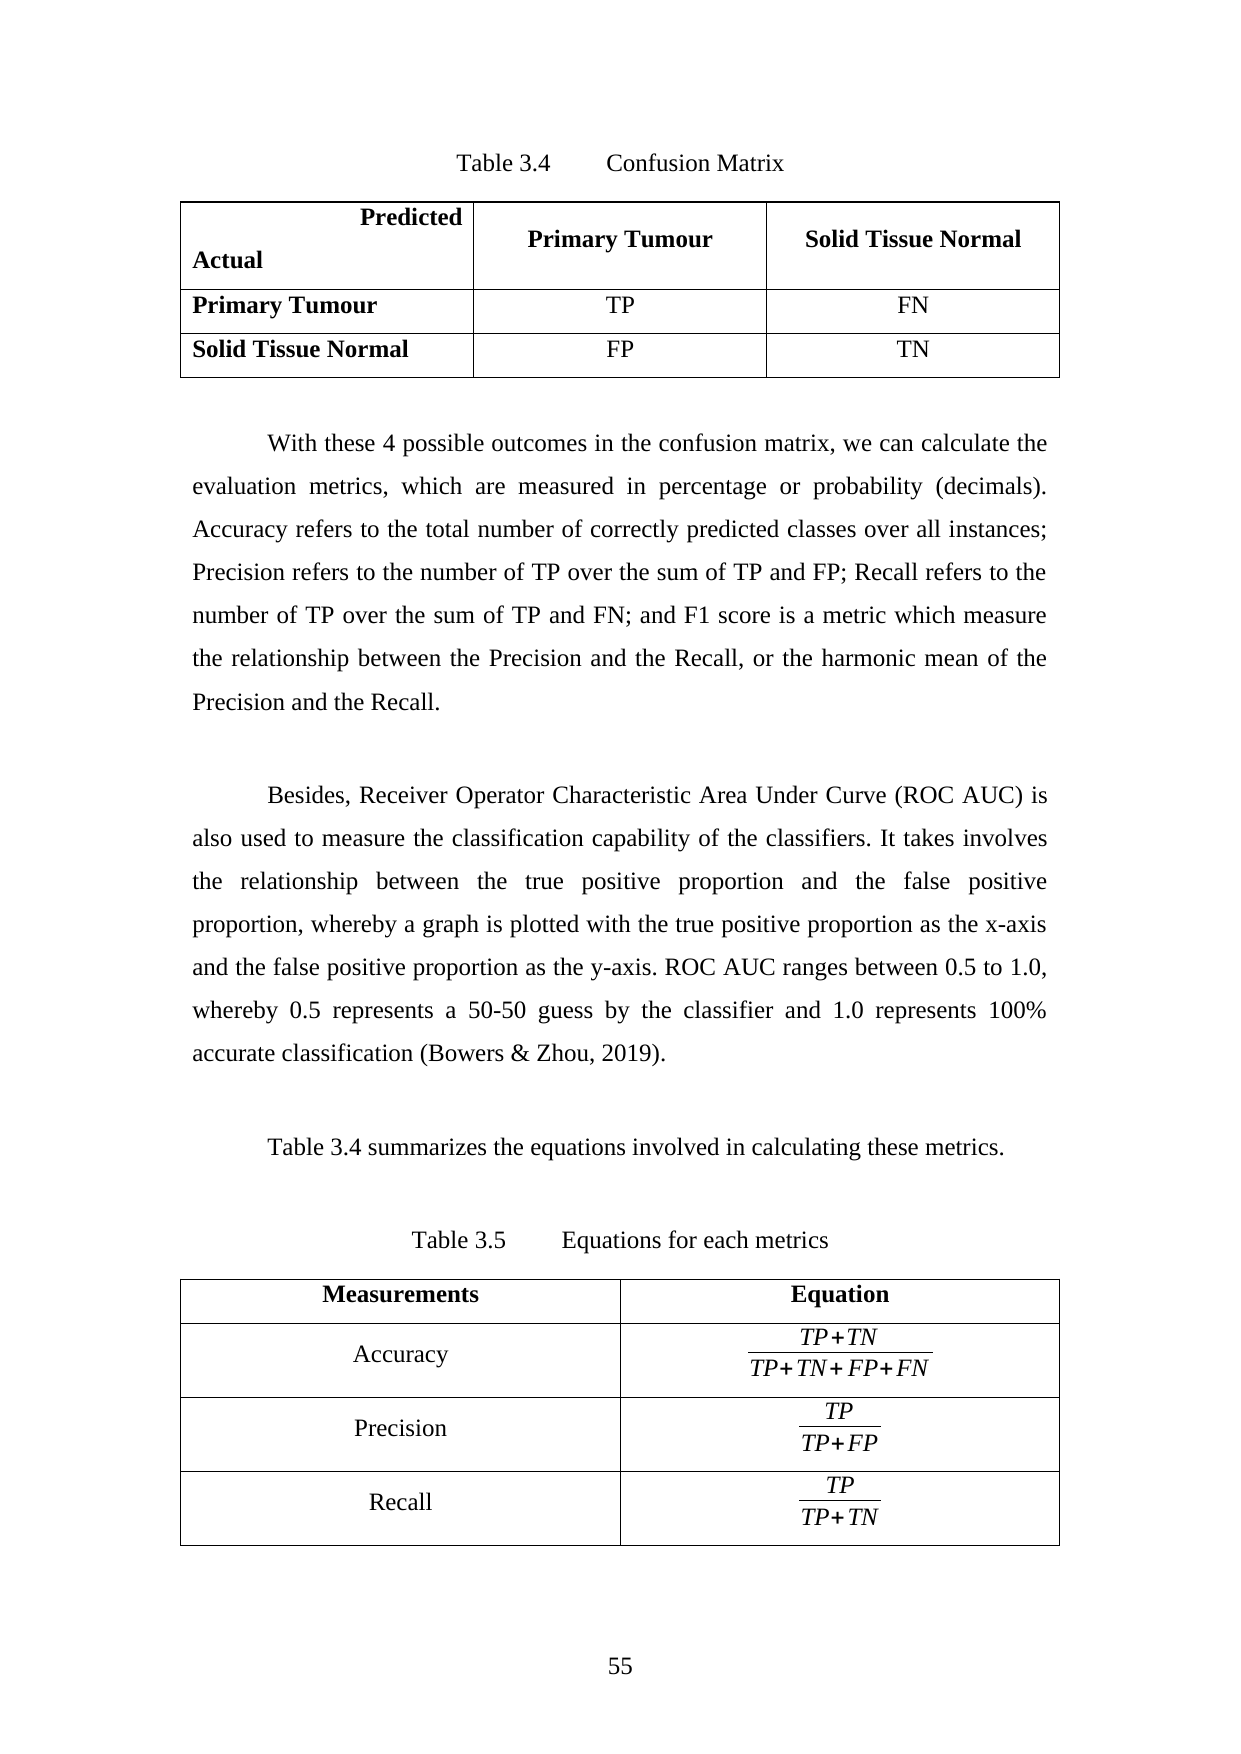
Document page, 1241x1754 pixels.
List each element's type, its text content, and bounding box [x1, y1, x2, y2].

table_cell Accuracy [181, 1324, 620, 1397]
table_cell FN [767, 290, 1059, 333]
table_cell TP [474, 290, 766, 333]
table_cell [621, 1472, 1059, 1545]
table_cell Recall [181, 1472, 620, 1545]
table_cell FP [474, 334, 766, 377]
table_cell TN [767, 334, 1059, 377]
table_header Primary Tumour [474, 203, 766, 289]
text Besides, Receiver Operator Characteristic Area Under Curve (ROC AUC) is also used to measure the classification capability of the classifiers. It takes involves the relationship between the true positive proportion and the false positive proportion, whereby a graph is plotted with the true positive proportion as the x-axis and the false positive proportion as the y-axis. ROC AUC ranges between 0.5 to 1.0, whereby 0.5 represents a 50-50 guess by the classifier and 1.0 represents 100% accurate classification (Bowers & Zhou, 2019). [192, 780, 1048, 1067]
table_header Solid Tissue Normal [767, 203, 1059, 289]
table_cell Solid Tissue Normal [181, 334, 473, 377]
table_header Equation [621, 1280, 1059, 1322]
table_cell [621, 1324, 1059, 1397]
text Table 3.4 summarizes the equations involved in calculating these metrics. [192, 1132, 1048, 1160]
text With these 4 possible outcomes in the confusion matrix, we can calculate the evaluation metrics, which are measured in percentage or probability (decimals). Accuracy refers to the total number of correctly predicted classes over all instances; Precision refers to the number of TP over the sum of TP and FP; Recall refers to the number of TP over the sum of TP and FN; and F1 score is a metric which measure the relationship between the Precision and the Recall, or the harmonic mean of the Precision and the Recall. [192, 428, 1048, 715]
table_cell Precision [181, 1398, 620, 1471]
table_header Measurements [181, 1280, 620, 1322]
table_header Predicted Actual [181, 203, 473, 289]
table_cell Primary Tumour [181, 290, 473, 333]
table_cell [621, 1398, 1059, 1471]
